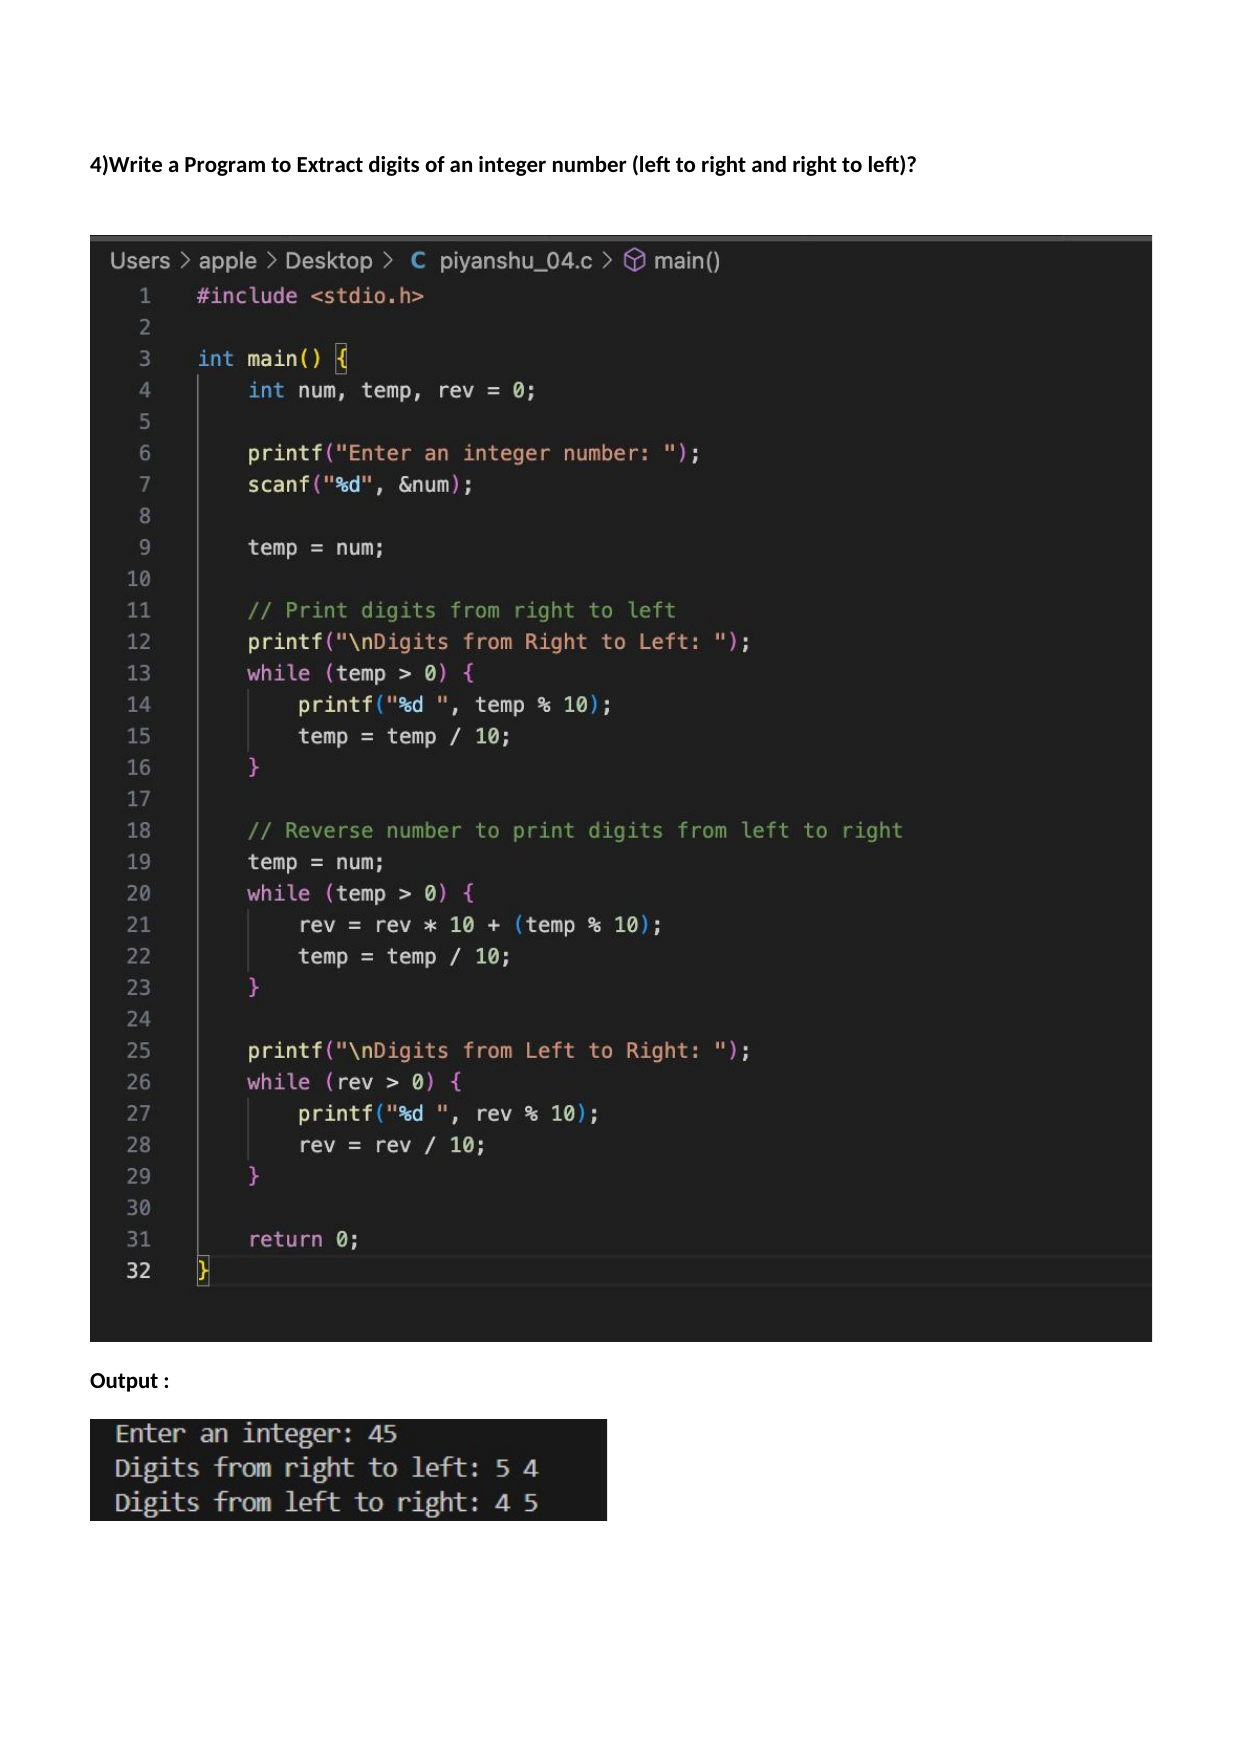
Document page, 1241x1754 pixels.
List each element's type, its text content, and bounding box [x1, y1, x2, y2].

text 4)Write a Program to Extract digits of an integer number (left to right and right to left)? [90, 150, 1150, 178]
picture [90, 235, 1153, 1342]
text Output : [90, 1366, 1150, 1394]
picture [90, 1419, 608, 1521]
